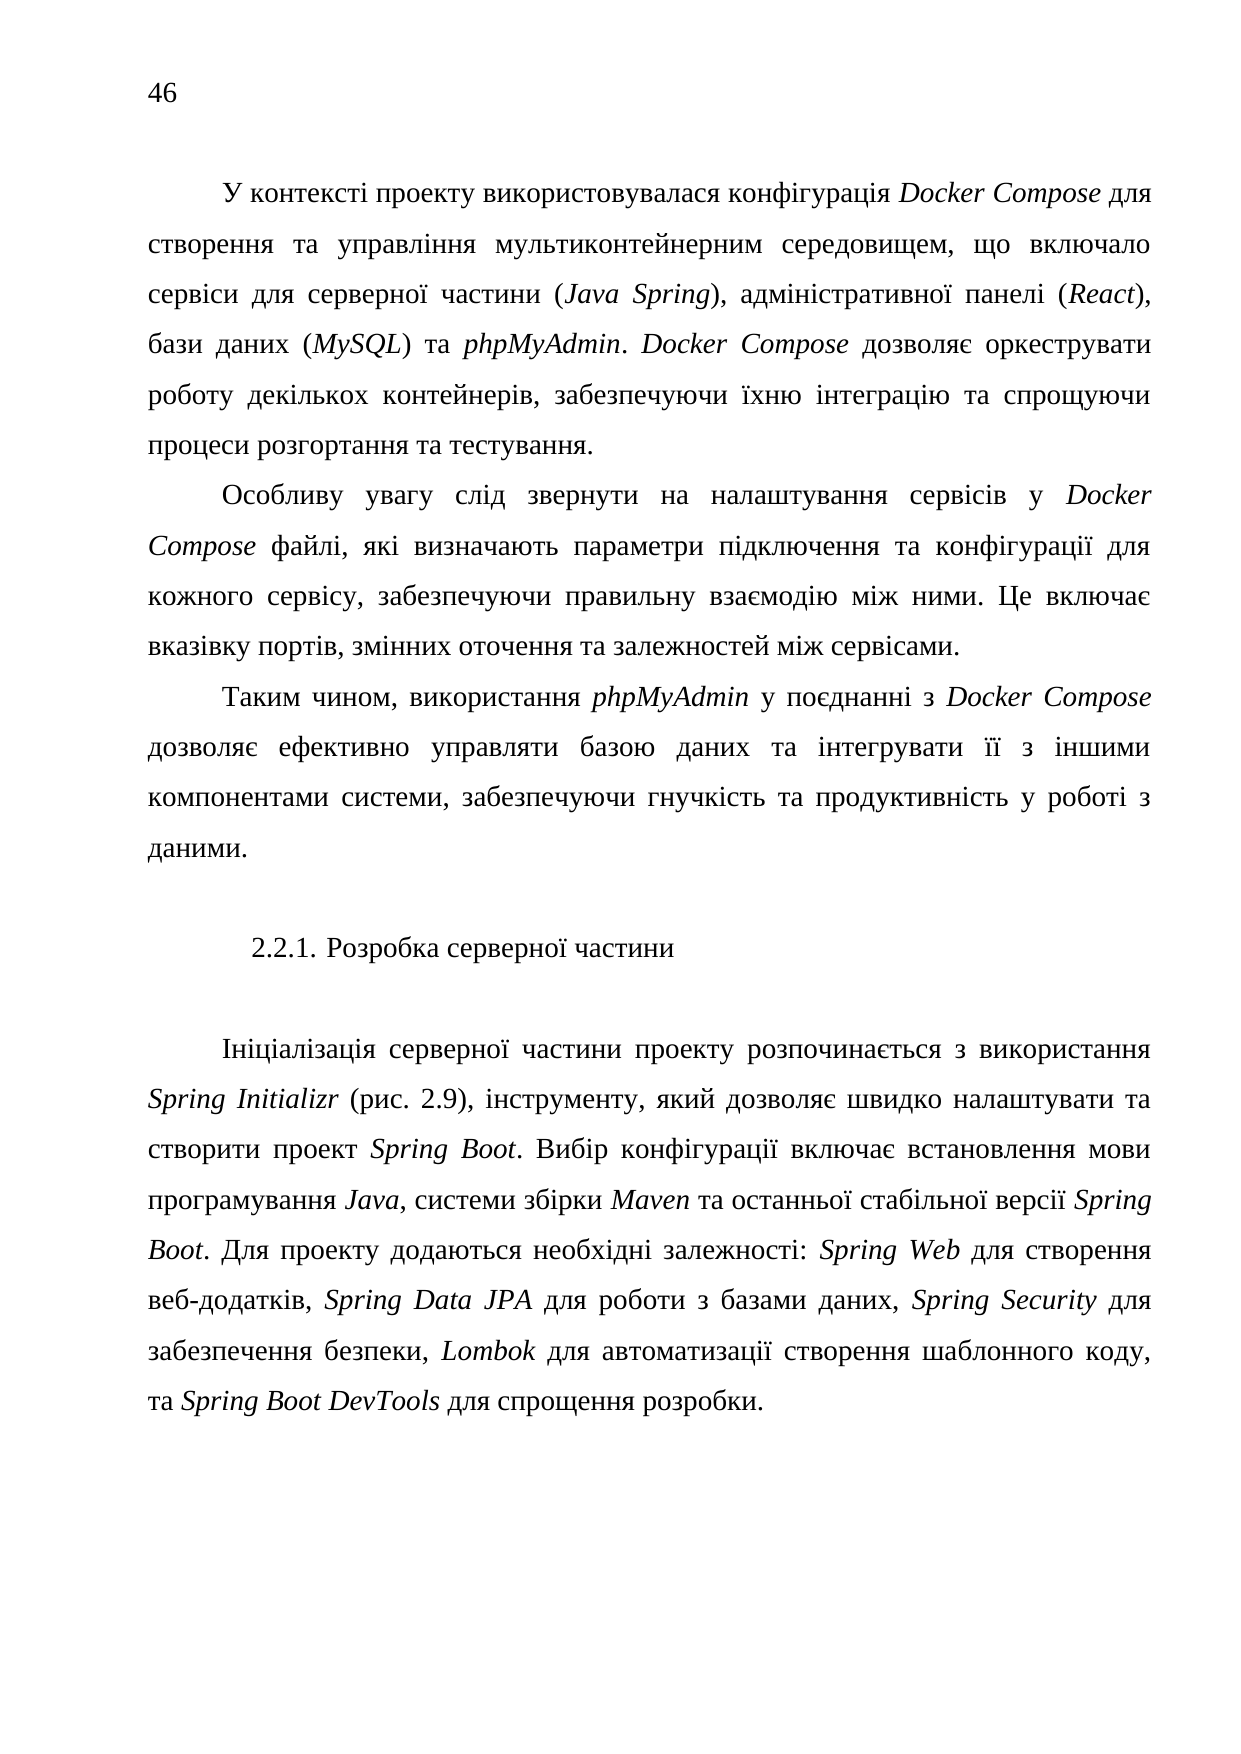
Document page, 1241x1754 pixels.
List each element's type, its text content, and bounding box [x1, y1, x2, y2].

text Ініціалізація серверної частини проекту розпочинається з використання Spring Initializr (рис. 2.9), інструменту, який дозволяє швидко налаштувати та створити проект Spring Boot. Вибір конфігурації включає встановлення мови програмування Java, системи збірки Maven та останньої стабільної версії Spring Boot. Для проекту додаються необхідні залежності: Spring Web для створення веб-додатків, Spring Data JPA для роботи з базами даних, Spring Security для забезпечення безпеки, Lombok для автоматизації створення шаблонного коду, та Spring Boot DevTools для спрощення розробки. [148, 1031, 1152, 1417]
list Розробка серверної частини [251, 930, 1152, 964]
text У контексті проекту використовувалася конфігурація Docker Compose для створення та управління мультиконтейнерним середовищем, що включало сервіси для серверної частини (Java Spring), адміністративної панелі (React), бази даних (MySQL) та phpMyAdmin. Docker Compose дозволяє оркеструвати роботу декількох контейнерів, забезпечуючи їхню інтеграцію та спрощуючи процеси розгортання та тестування. [148, 176, 1152, 461]
text Таким чином, використання phpMyAdmin у поєднанні з Docker Compose дозволяє ефективно управляти базою даних та інтегрувати її з іншими компонентами системи, забезпечуючи гнучкість та продуктивність у роботі з даними. [148, 679, 1152, 863]
text Особливу увагу слід звернути на налаштування сервісів у Docker Compose файлі, які визначають параметри підключення та конфігурації для кожного сервісу, забезпечуючи правильну взаємодію між ними. Це включає вказівку портів, змінних оточення та залежностей між сервісами. [148, 477, 1152, 662]
